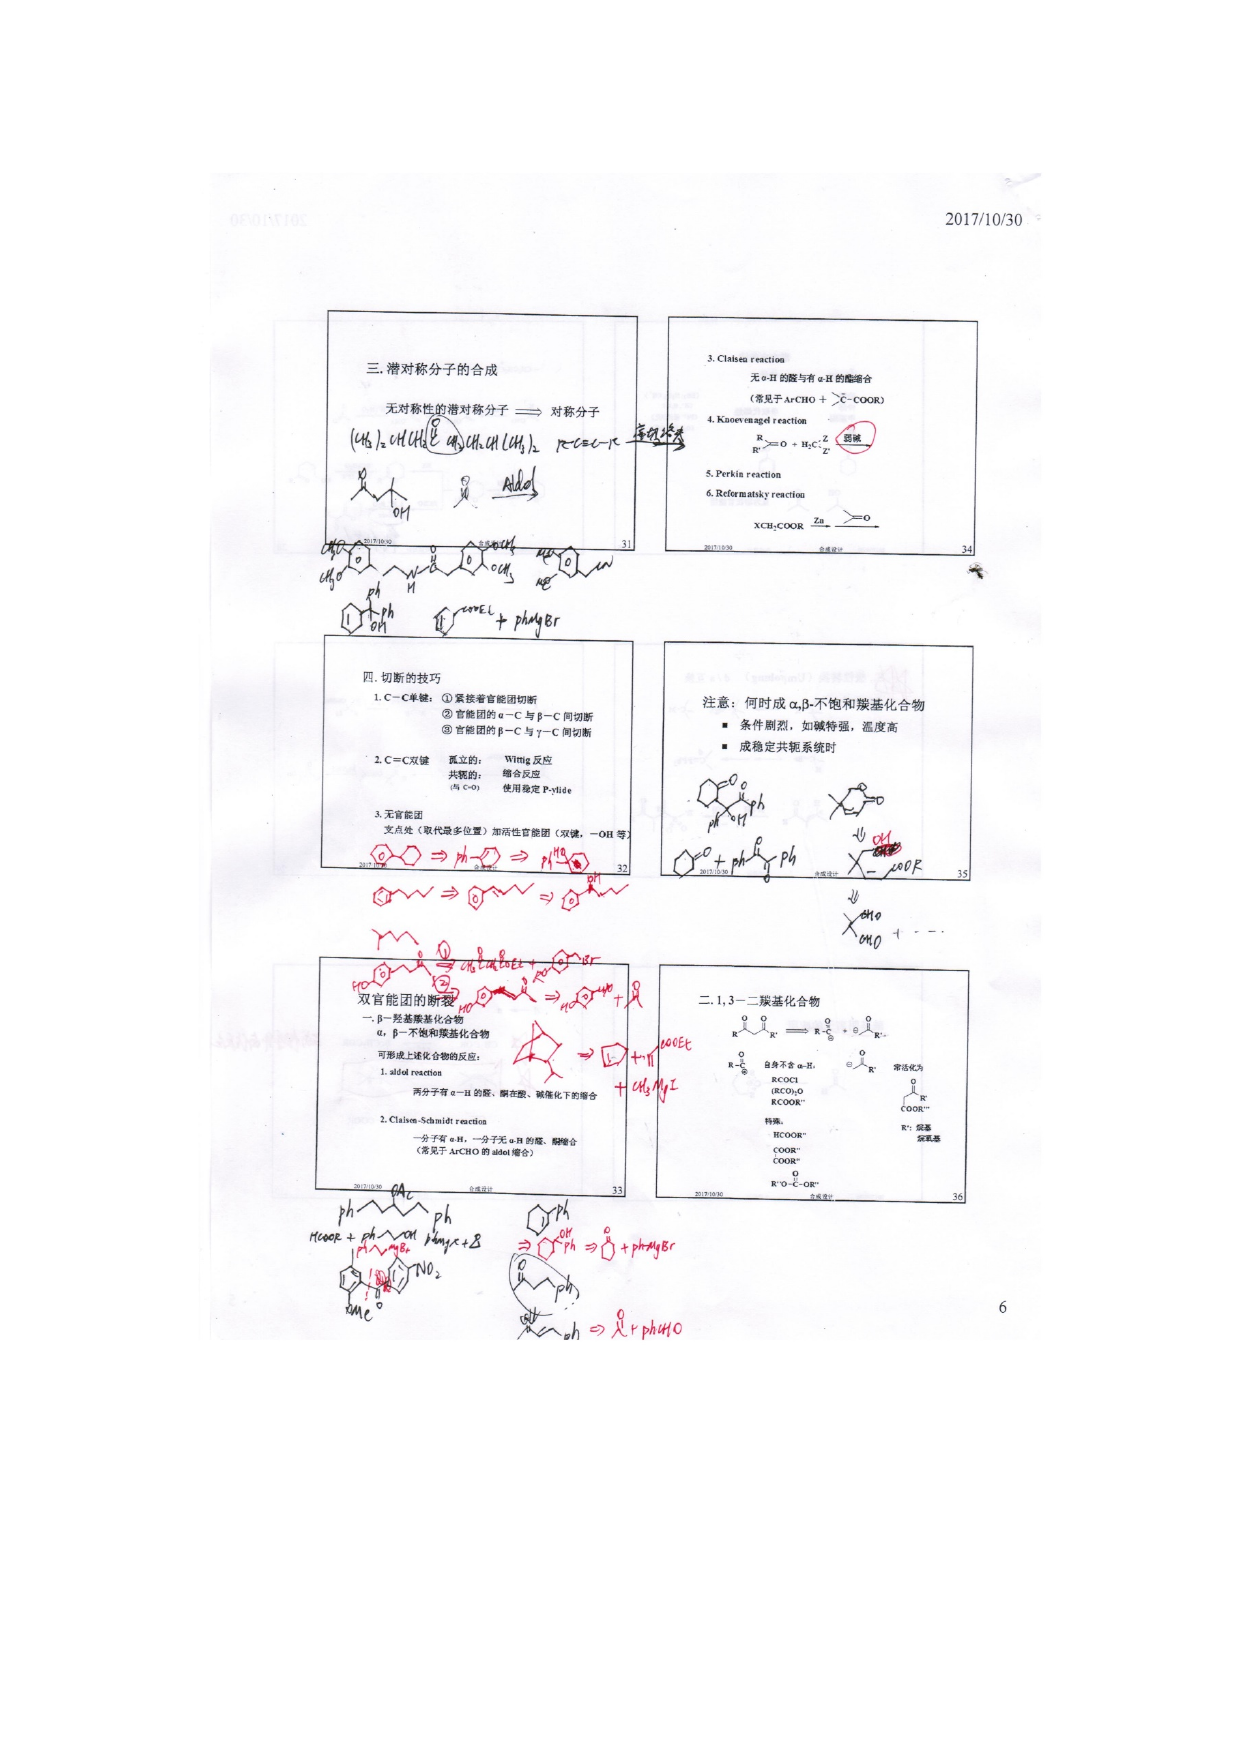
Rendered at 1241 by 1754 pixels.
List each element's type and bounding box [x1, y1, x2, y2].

picture [187, 162, 1053, 1352]
